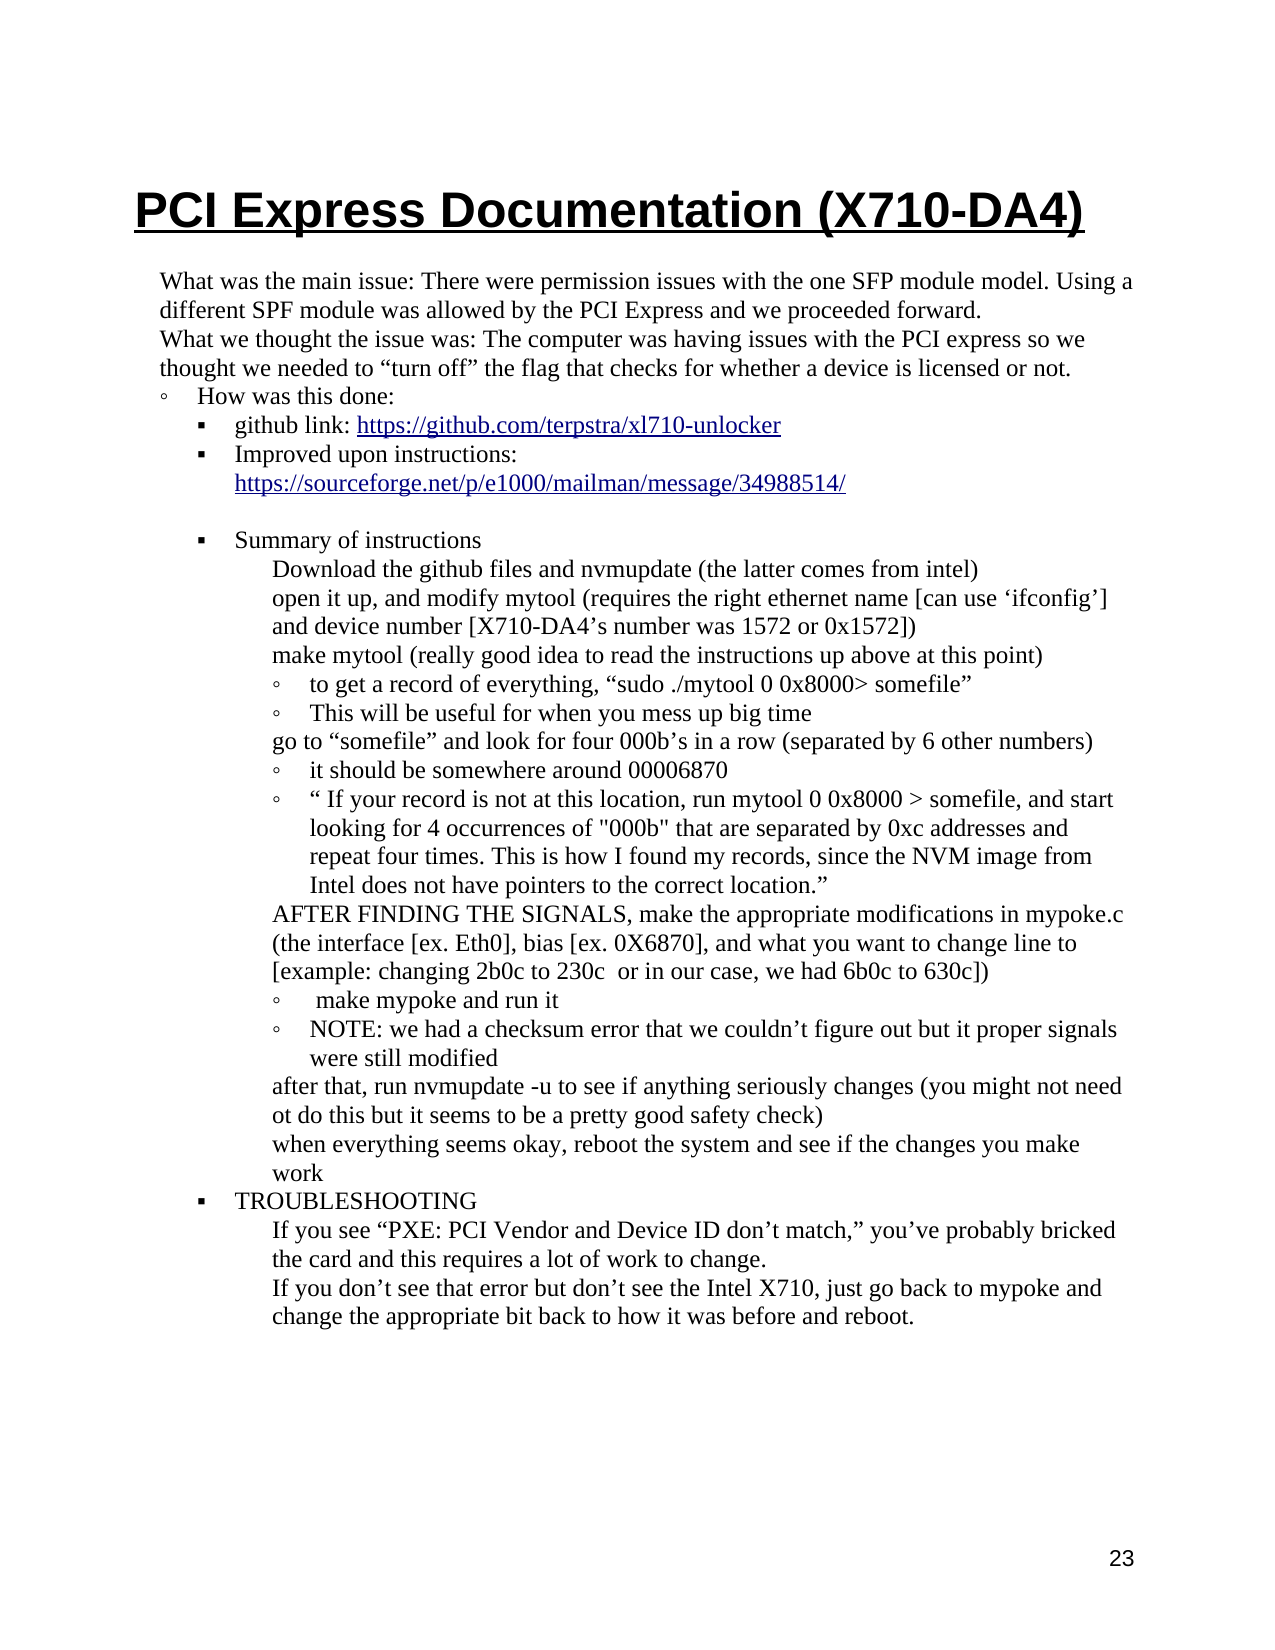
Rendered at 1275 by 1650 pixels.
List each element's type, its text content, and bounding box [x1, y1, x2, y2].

list it should be somewhere around 00006870 [272, 755, 1134, 784]
list What was the main issue: There were permission issues with the one SFP module model. Using a different SPF module was allowed by the PCI Express and we proceeded forward. [122, 266, 1134, 324]
list Summary of instructions [197, 525, 1134, 554]
list after that, run nvmupdate -u to see if anything seriously changes (you might not need ot do this but it seems to be a pretty good safety check) [234, 1071, 1134, 1129]
list to get a record of everything, “sudo ./mytool 0 0x8000> somefile” [272, 669, 1134, 698]
list How was this done: [159, 381, 1134, 410]
list TROUBLESHOOTING [197, 1186, 1134, 1215]
list github link: https://github.com/terpstra/xl710-unlocker [197, 410, 1134, 439]
text https://sourceforge.net/p/e1000/mailman/message/34988514/ [234, 468, 1134, 496]
list “ If your record is not at this location, run mytool 0 0x8000 > somefile, and start looking for 4 occurrences of "000b" that are separated by 0xc addresses and repeat four times. This is how I found my records, since the NVM image from Intel does not have pointers to the correct location.” [272, 784, 1134, 899]
list make mypoke and run it [272, 985, 1134, 1014]
list go to “somefile” and look for four 000b’s in a row (separated by 6 other numbers) [234, 726, 1134, 755]
list NOTE: we had a checksum error that we couldn’t figure out but it proper signals were still modified [272, 1014, 1134, 1071]
list open it up, and modify mytool (requires the right ethernet name [can use ‘ifconfig’] and device number [X710-DA4’s number was 1572 or 0x1572]) [234, 583, 1134, 640]
subtitle PCI Express Documentation (X710-DA4) [84, 180, 1134, 238]
list If you see “PXE: PCI Vendor and Device ID don’t match,” you’ve probably bricked the card and this requires a lot of work to change. [234, 1215, 1134, 1273]
list Download the github files and nvmupdate (the latter comes from intel) [234, 554, 1134, 583]
list What we thought the issue was: The computer was having issues with the PCI express so we thought we needed to “turn off” the flag that checks for whether a device is licensed or not. [122, 324, 1134, 381]
list make mytool (really good idea to read the instructions up above at this point) [234, 640, 1134, 669]
list when everything seems okay, reboot the system and see if the changes you make work [234, 1129, 1134, 1186]
list This will be useful for when you mess up big time [272, 698, 1134, 726]
list Improved upon instructions: [197, 439, 1134, 468]
list If you don’t see that error but don’t see the Intel X710, just go back to mypoke and change the appropriate bit back to how it was before and reboot. [234, 1273, 1134, 1330]
list AFTER FINDING THE SIGNALS, make the appropriate modifications in mypoke.c (the interface [ex. Eth0], bias [ex. 0X6870], and what you want to change line to [example: changing 2b0c to 230c or in our case, we had 6b0c to 630c]) [234, 899, 1134, 985]
